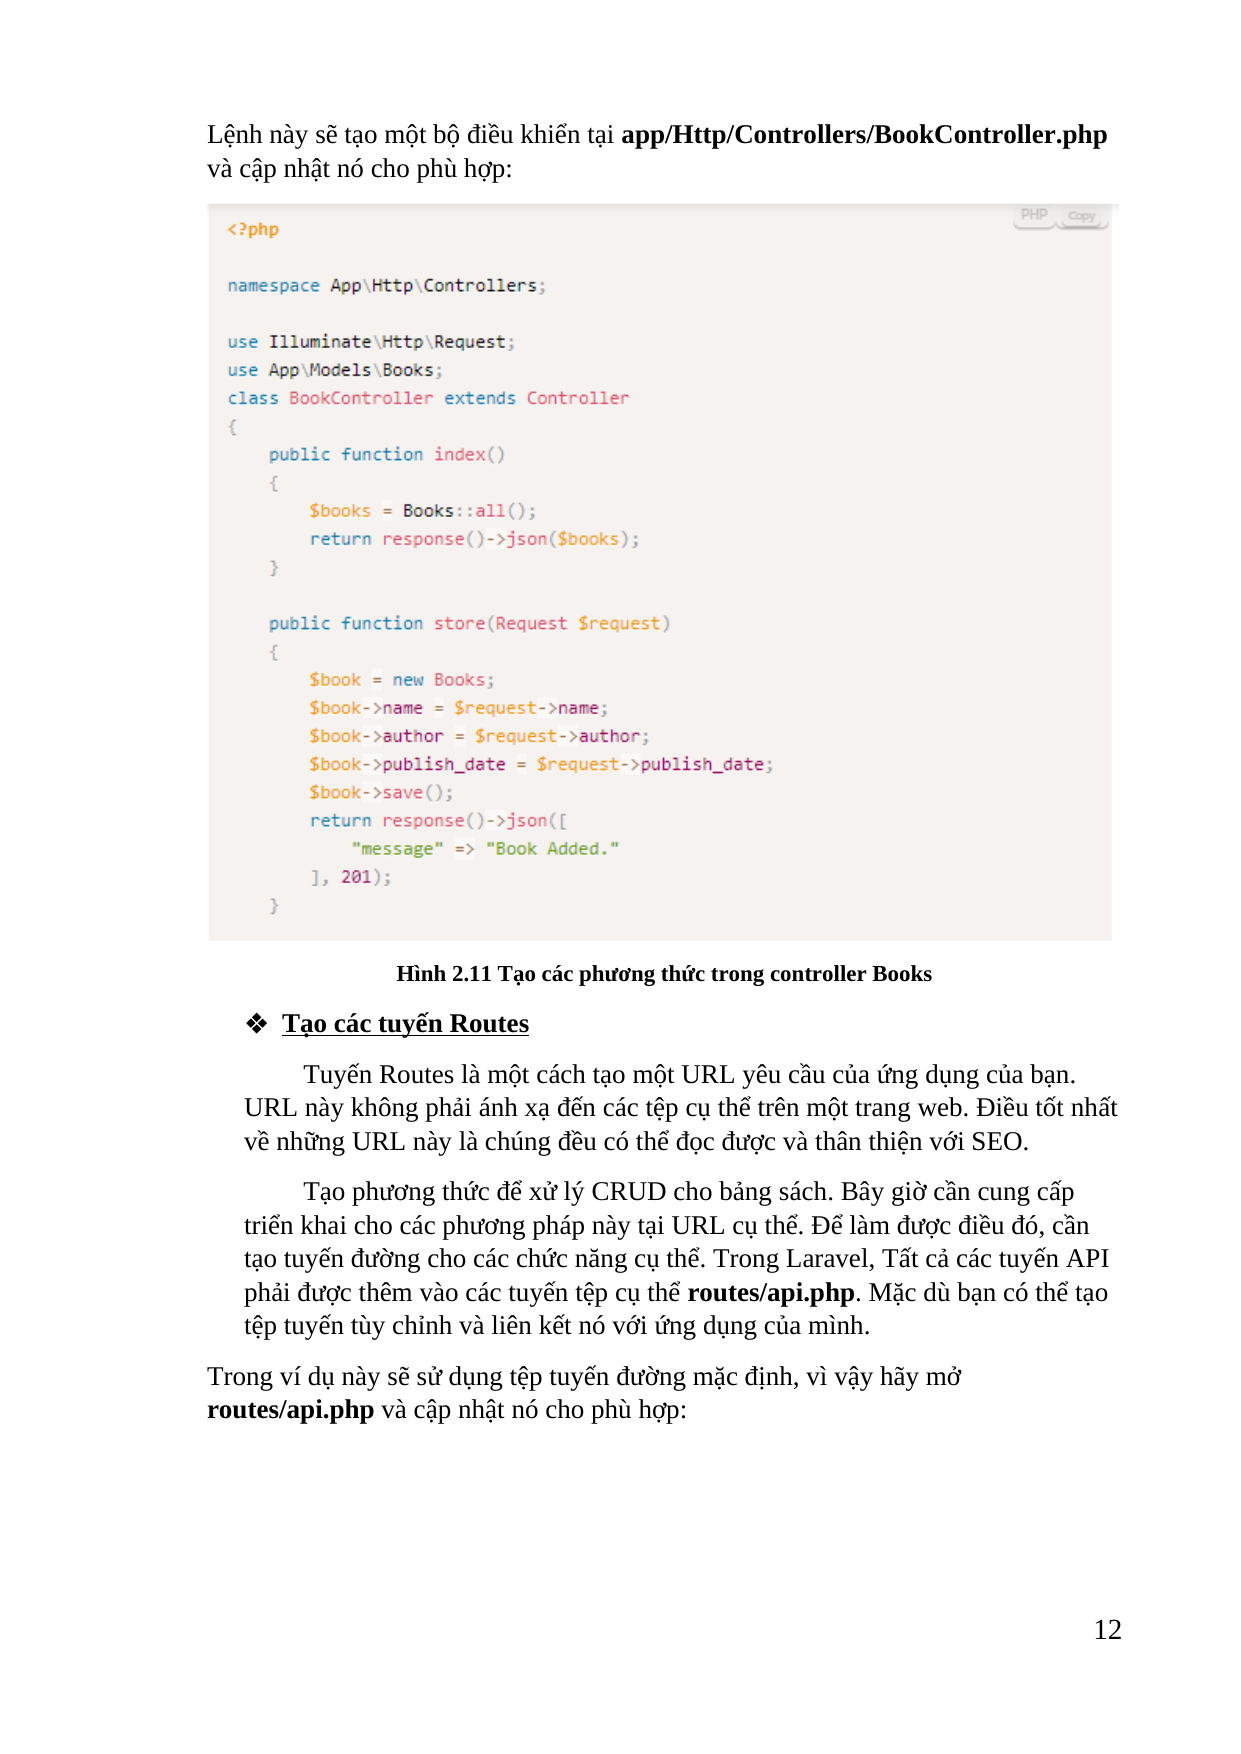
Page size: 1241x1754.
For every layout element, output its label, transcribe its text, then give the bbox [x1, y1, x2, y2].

text Hình 2.11 Tạo các phương thức trong controller Books [207, 960, 1122, 987]
text Tạo phương thức để xử lý CRUD cho bảng sách. Bây giờ cần cung cấp triển khai cho các phương pháp này tại URL cụ thể. Để làm được điều đó, cần tạo tuyến đường cho các chức năng cụ thể. Trong Laravel, Tất cả các tuyến API phải được thêm vào các tuyến tệp cụ thể routes/api.php. Mặc dù bạn có thể tạo tệp tuyến tùy chỉnh và liên kết nó với ứng dụng của mình. [244, 1175, 1122, 1341]
picture [206, 201, 1120, 941]
list Tạo các tuyến Routes [244, 1007, 1122, 1039]
text Lệnh này sẽ tạo một bộ điều khiển tại app/Http/Controllers/BookController.php và cập nhật nó cho phù hợp: [207, 118, 1122, 183]
text Trong ví dụ này sẽ sử dụng tệp tuyến đường mặc định, vì vậy hãy mở routes/api.php và cập nhật nó cho phù hợp: [207, 1359, 1122, 1424]
text Tuyến Routes là một cách tạo một URL yêu cầu của ứng dụng của bạn. URL này không phải ánh xạ đến các tệp cụ thể trên một trang web. Điều tốt nhất về những URL này là chúng đều có thể đọc được và thân thiện với SEO. [244, 1058, 1122, 1156]
